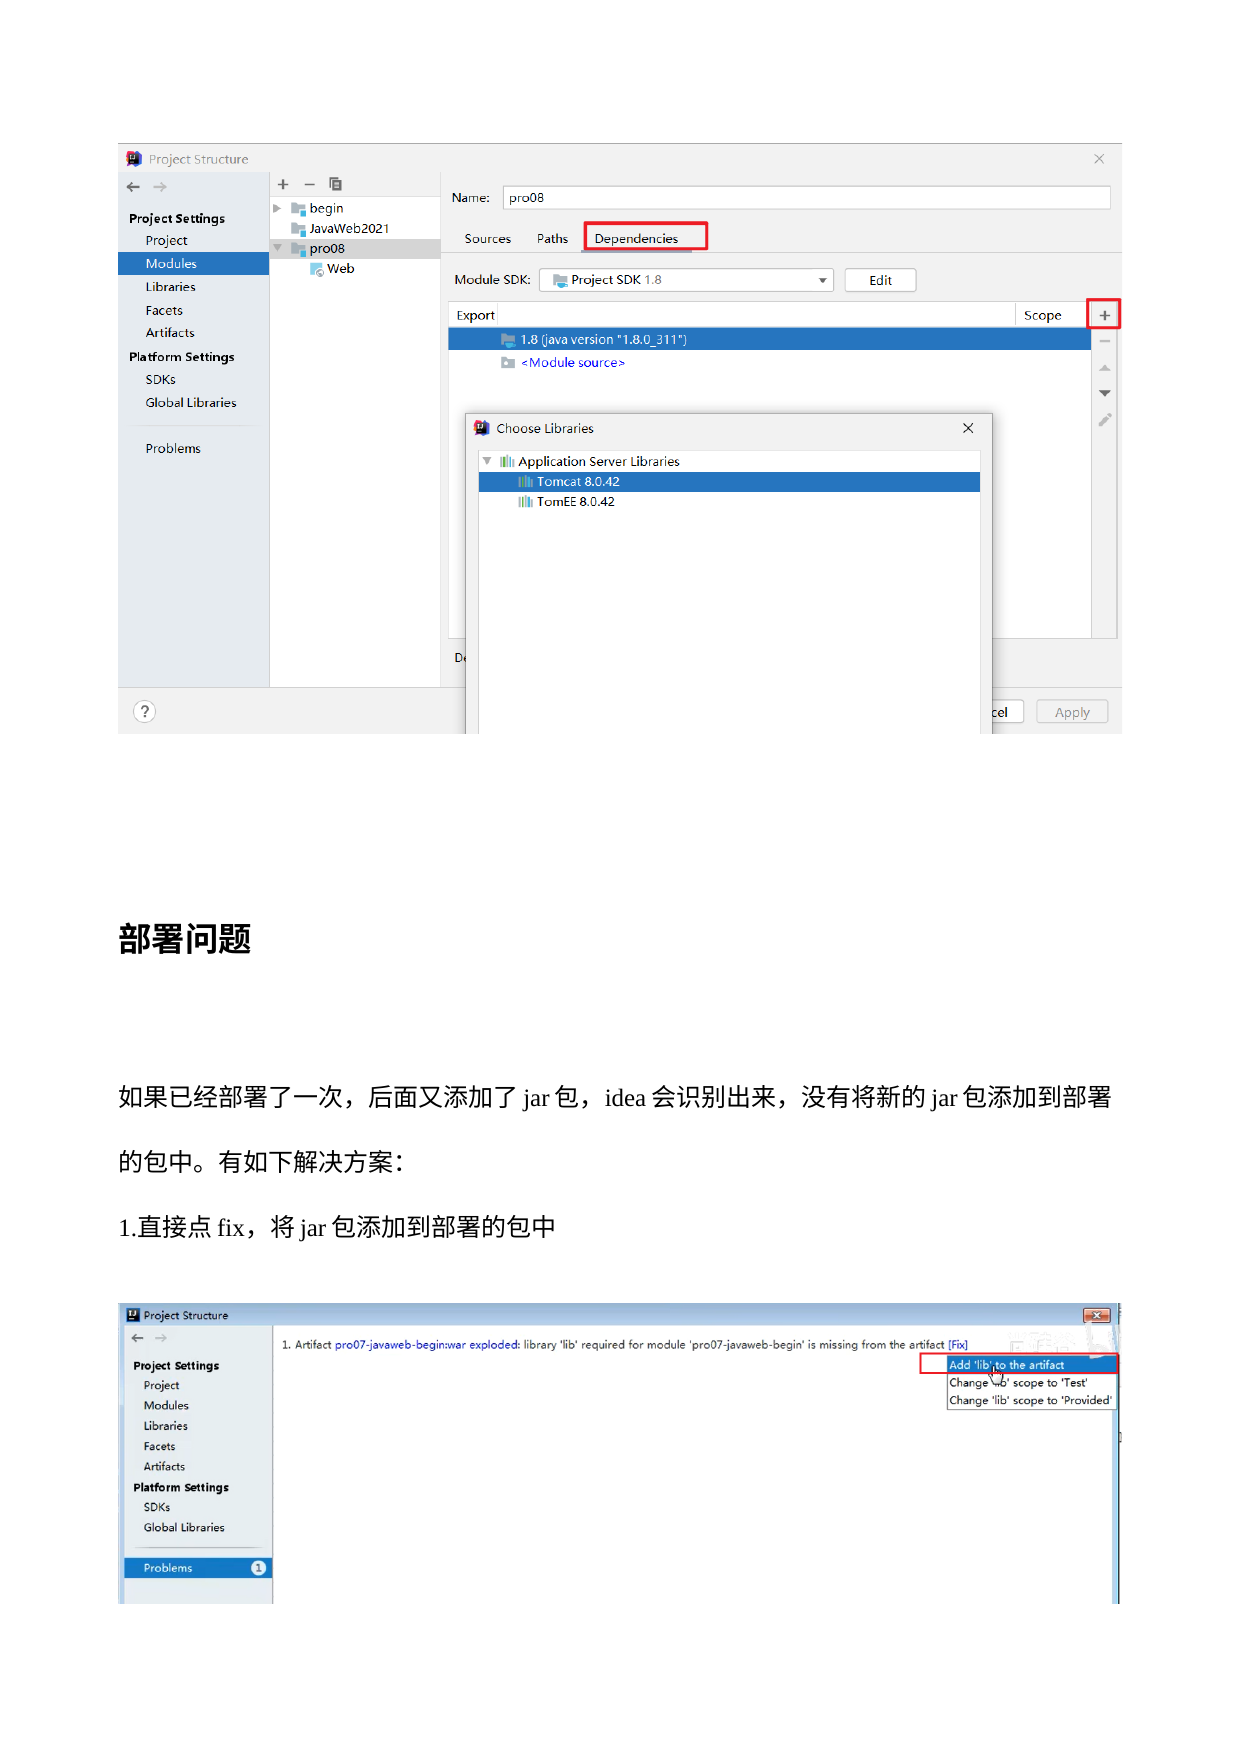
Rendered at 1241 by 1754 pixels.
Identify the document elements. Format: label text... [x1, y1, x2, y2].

picture [118, 143, 1123, 734]
text 如果已经部署了一次，后面又添加了jar包，idea会识别出来，没有将新的jar包添加到部署的包中。有如下解决方案： [118, 1063, 1122, 1193]
picture [118, 1303, 1122, 1604]
text 1.直接点fix，将jar包添加到部署的包中 [118, 1193, 1122, 1258]
subtitle 部署问题 [118, 904, 1122, 969]
